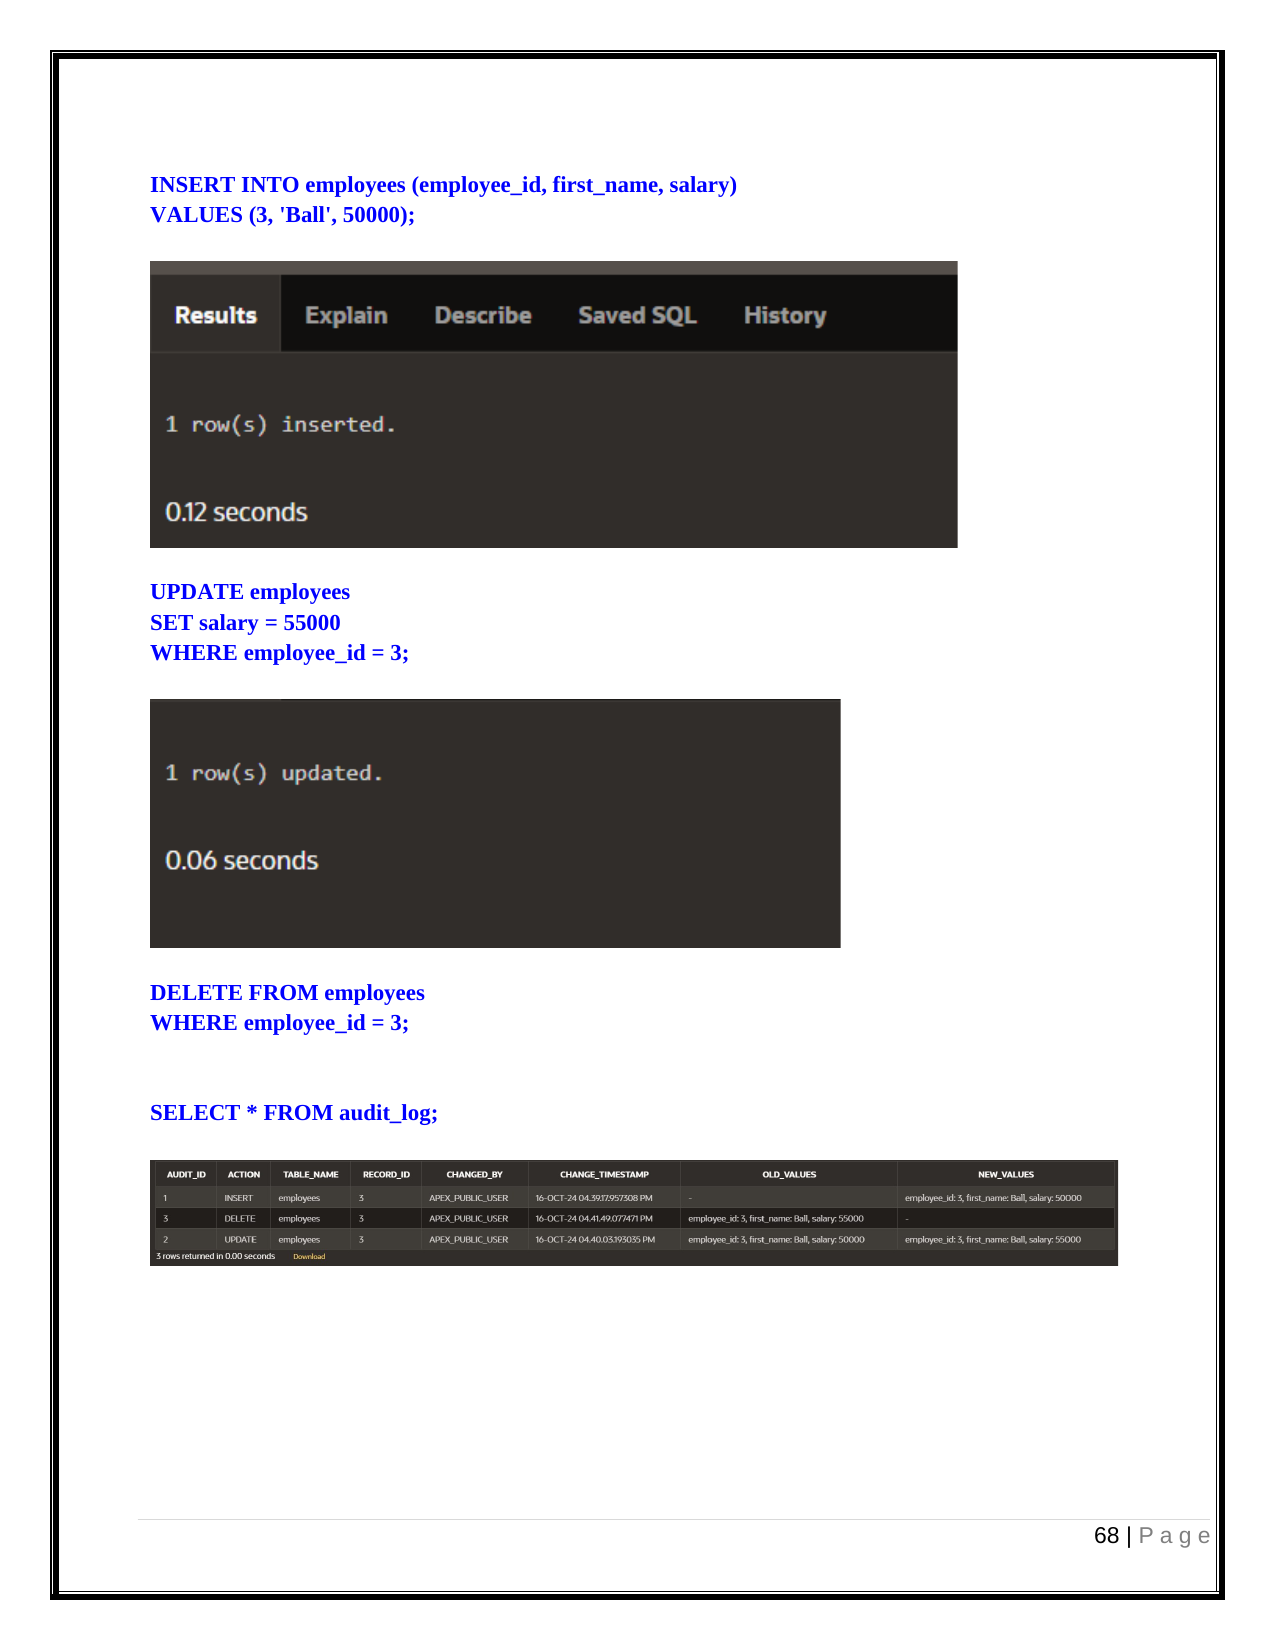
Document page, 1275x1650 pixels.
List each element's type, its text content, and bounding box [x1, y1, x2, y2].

text WHERE employee_id = 3; [150, 639, 1210, 665]
text UPDATE employees SET salary = 55000 [150, 578, 371, 635]
text SELECT * FROM audit_log; [150, 1099, 1210, 1126]
picture [150, 261, 958, 548]
picture [150, 1160, 1119, 1266]
text DELETE FROM employees WHERE employee_id = 3; [150, 979, 441, 1036]
picture [150, 699, 841, 948]
text INSERT INTO employees (employee_id, first_name, salary) VALUES (3, 'Ball', 50000); [150, 171, 790, 227]
